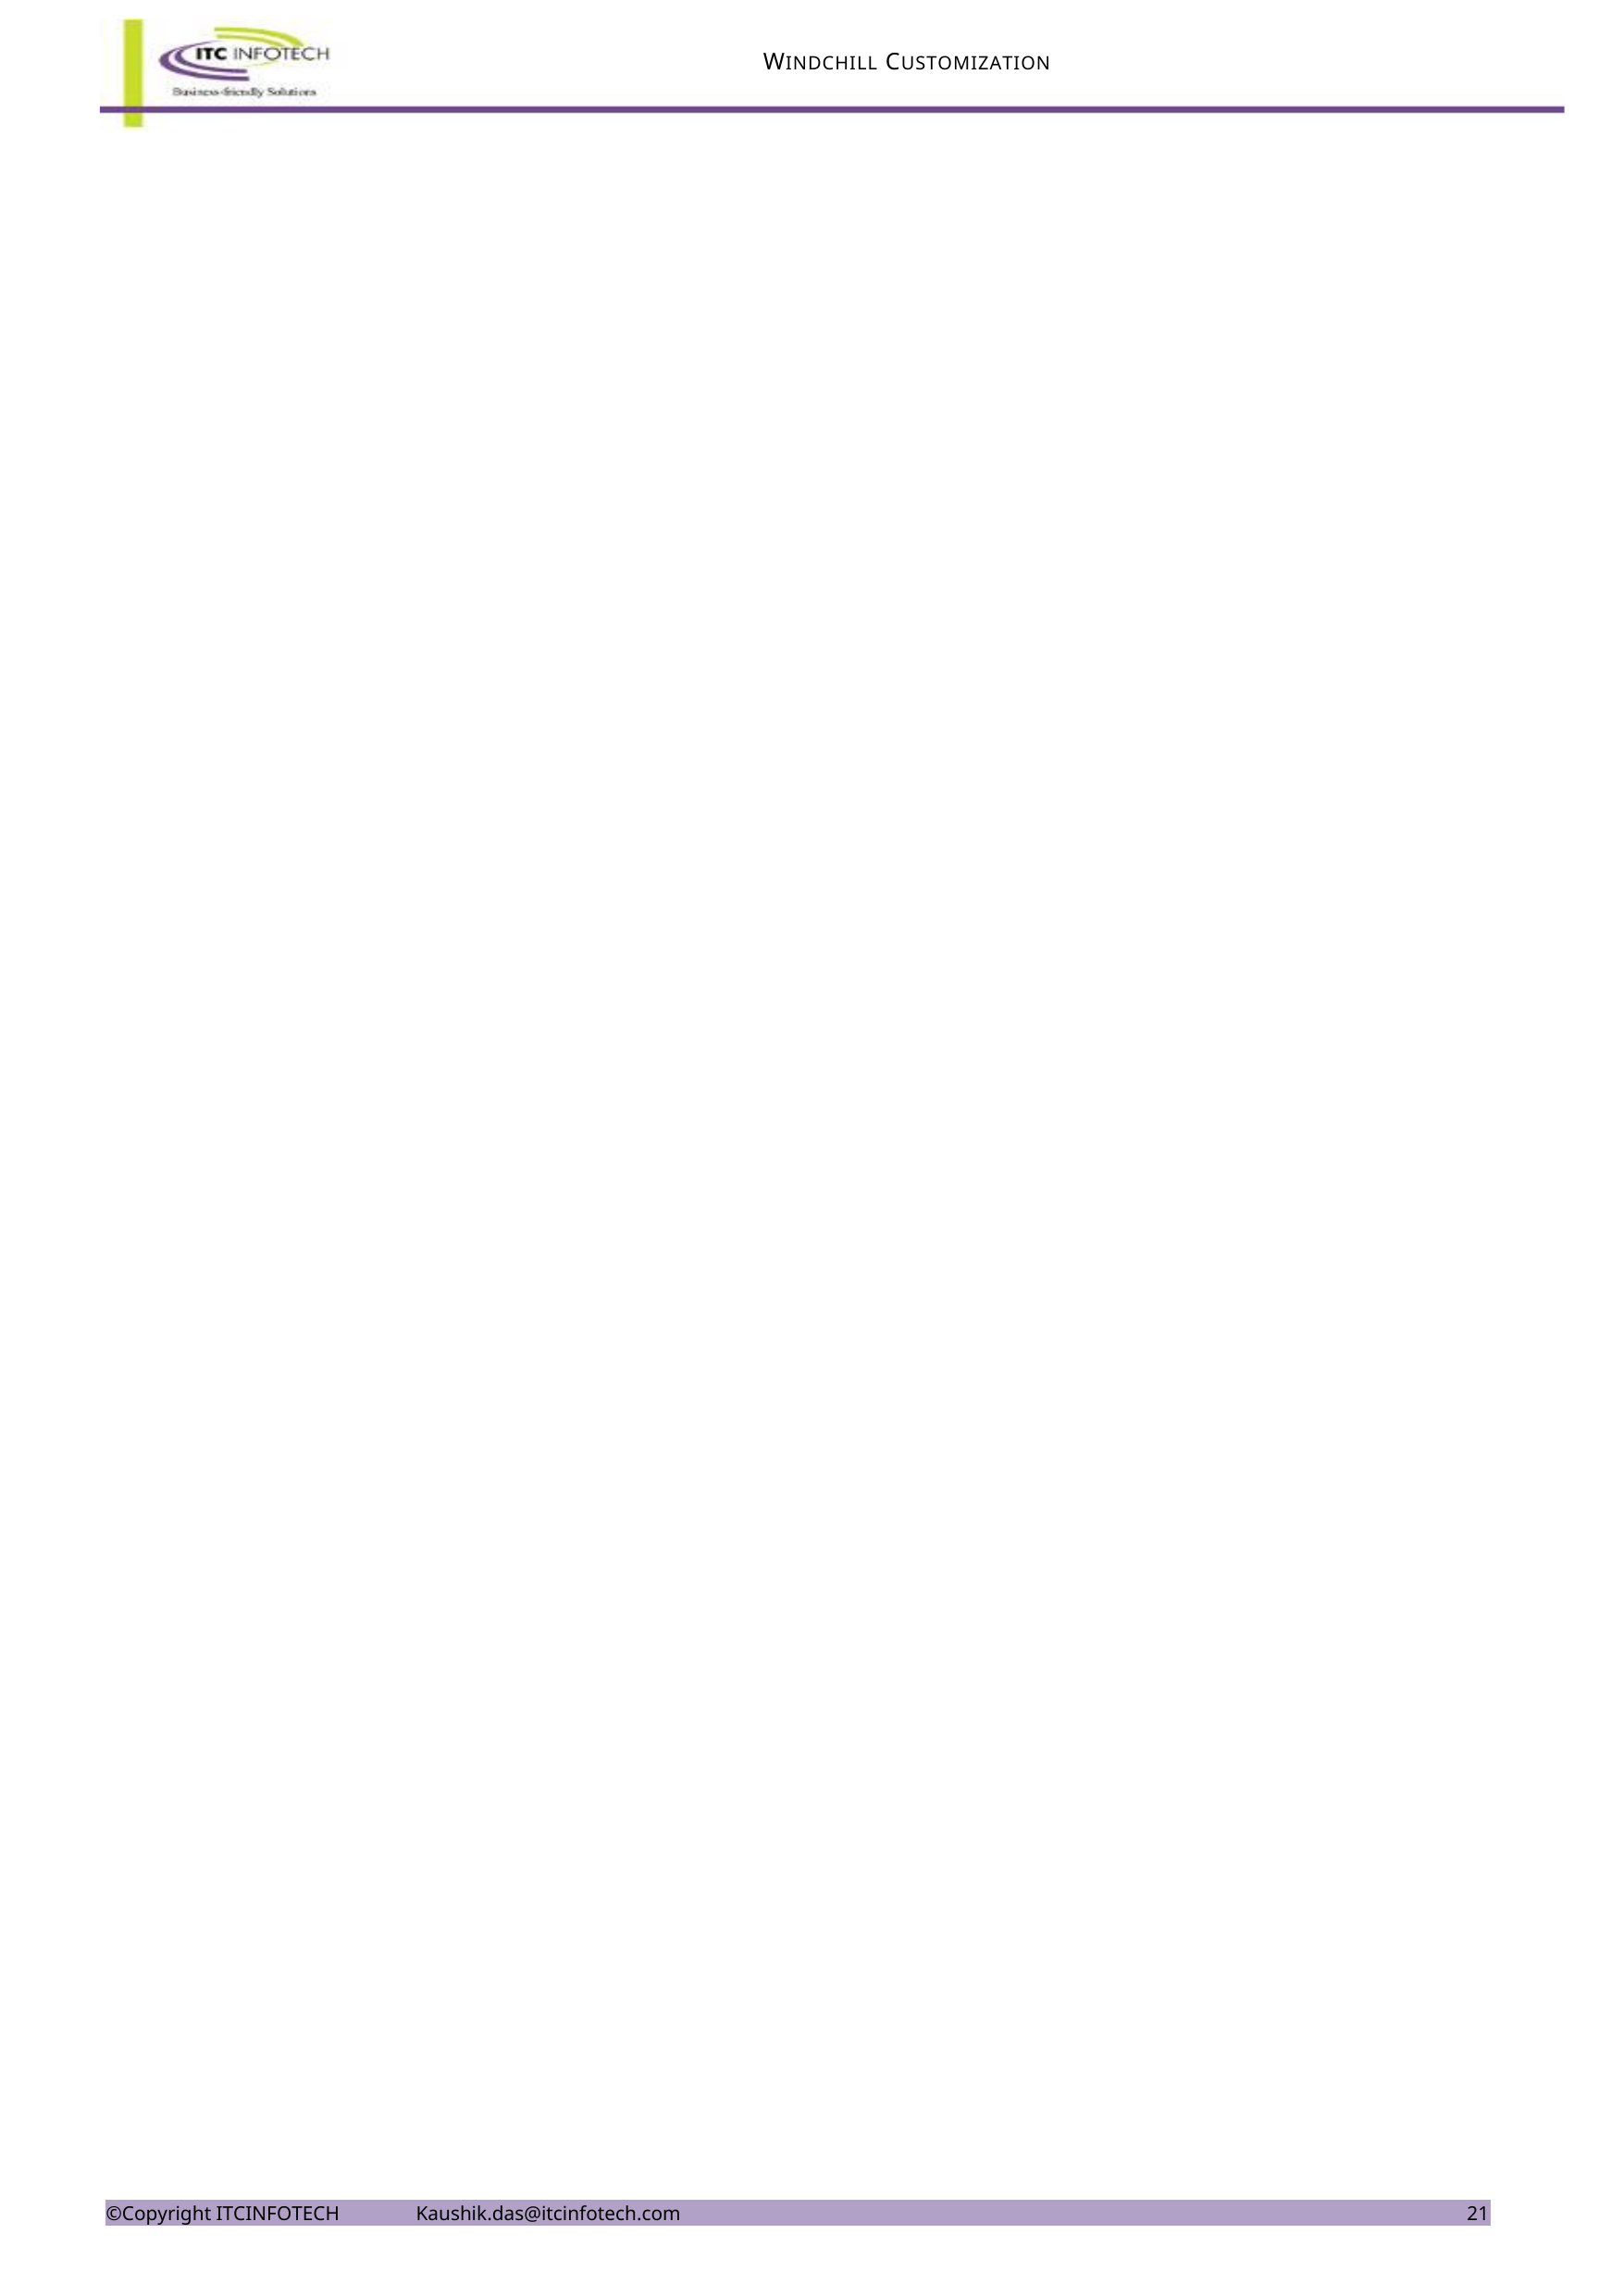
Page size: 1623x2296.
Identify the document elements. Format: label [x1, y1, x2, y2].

picture [99, 19, 1565, 130]
